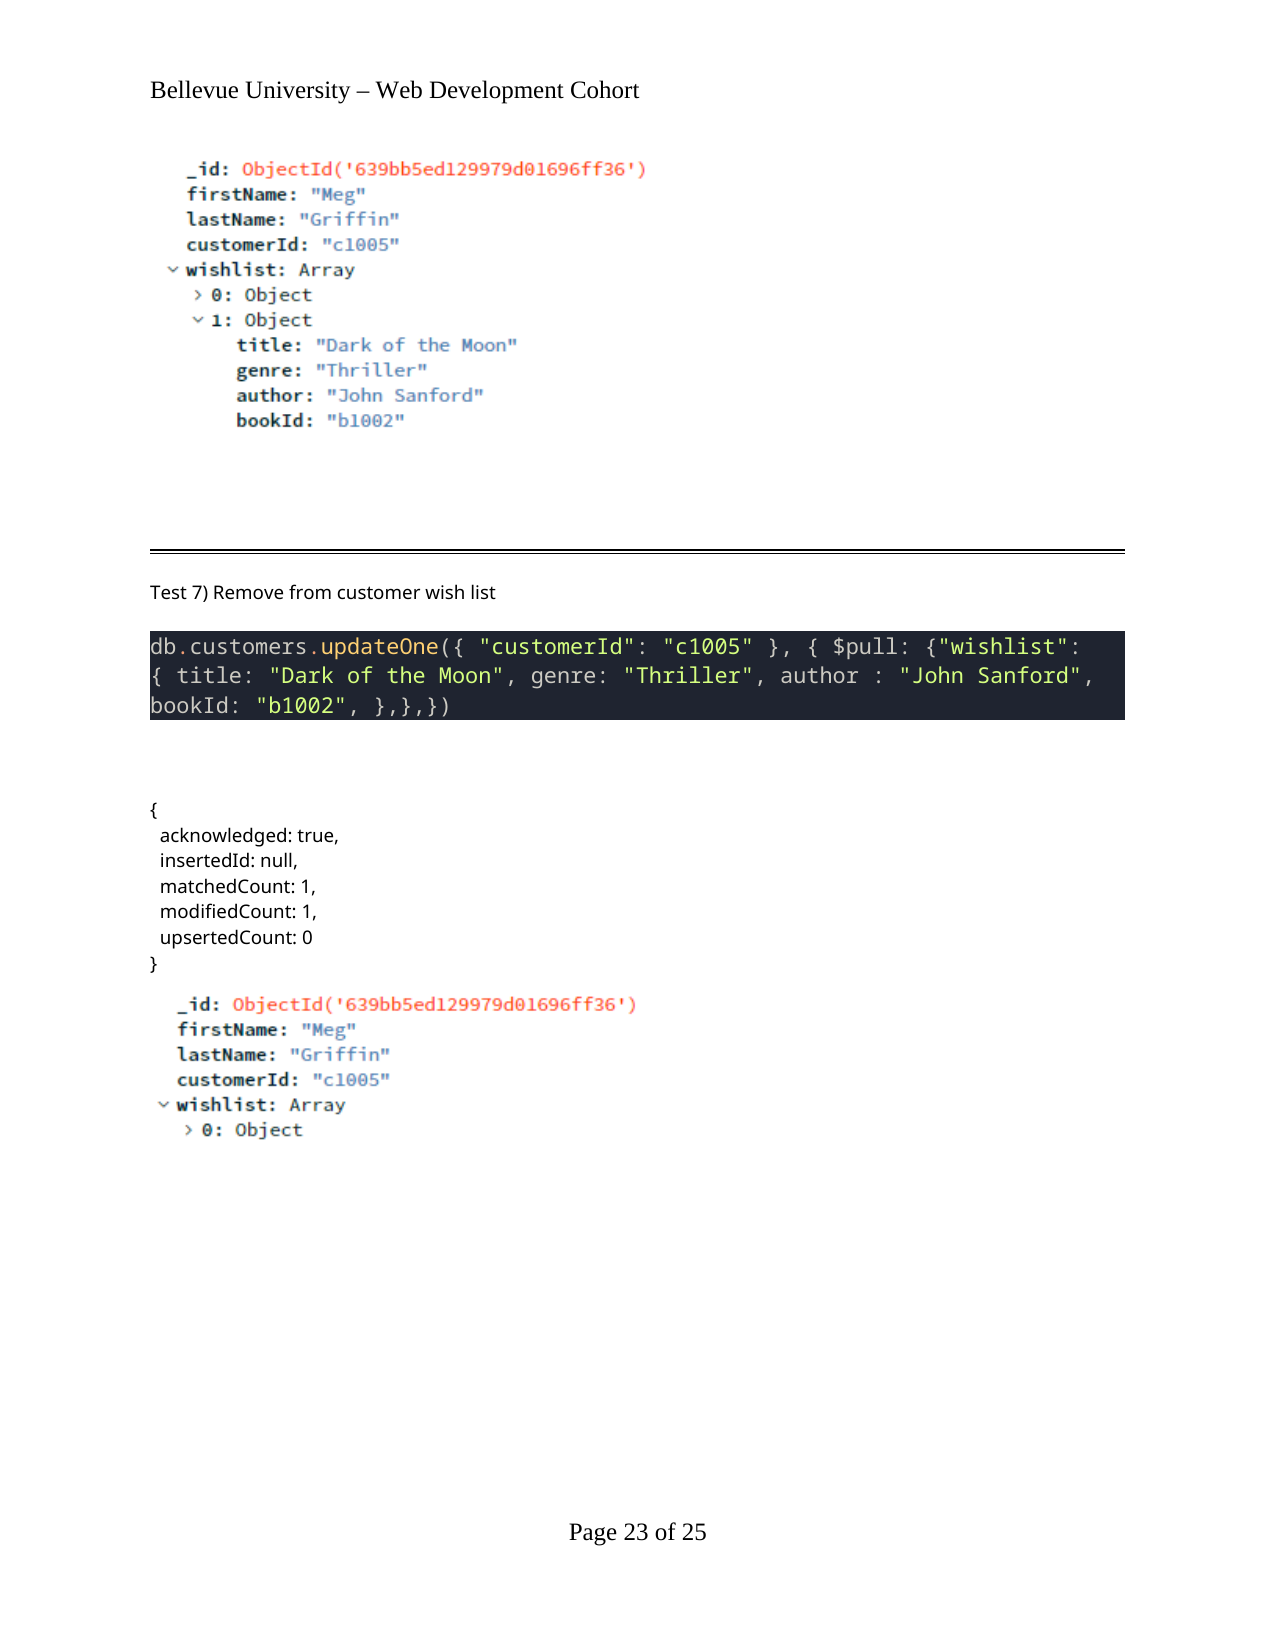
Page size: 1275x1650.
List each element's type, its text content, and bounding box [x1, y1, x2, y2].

text } [150, 950, 1125, 975]
text db.customers.updateOne({ "customerId": "c1005" }, { $pull: {"wishlist": { title: "Dark of the Moon", genre: "Thriller", author : "John Sanford", bookId: "b1002", },},}) [150, 631, 1125, 720]
text acknowledged: true, [150, 822, 1125, 848]
text insertedId: null, [150, 848, 1125, 873]
picture [150, 150, 689, 446]
picture [150, 975, 693, 1174]
text { [150, 797, 1125, 822]
text Test 7) Remove from customer wish list [150, 580, 1125, 605]
text modifiedCount: 1, [150, 899, 1125, 924]
text matchedCount: 1, [150, 873, 1125, 899]
text upsertedCount: 0 [150, 924, 1125, 950]
